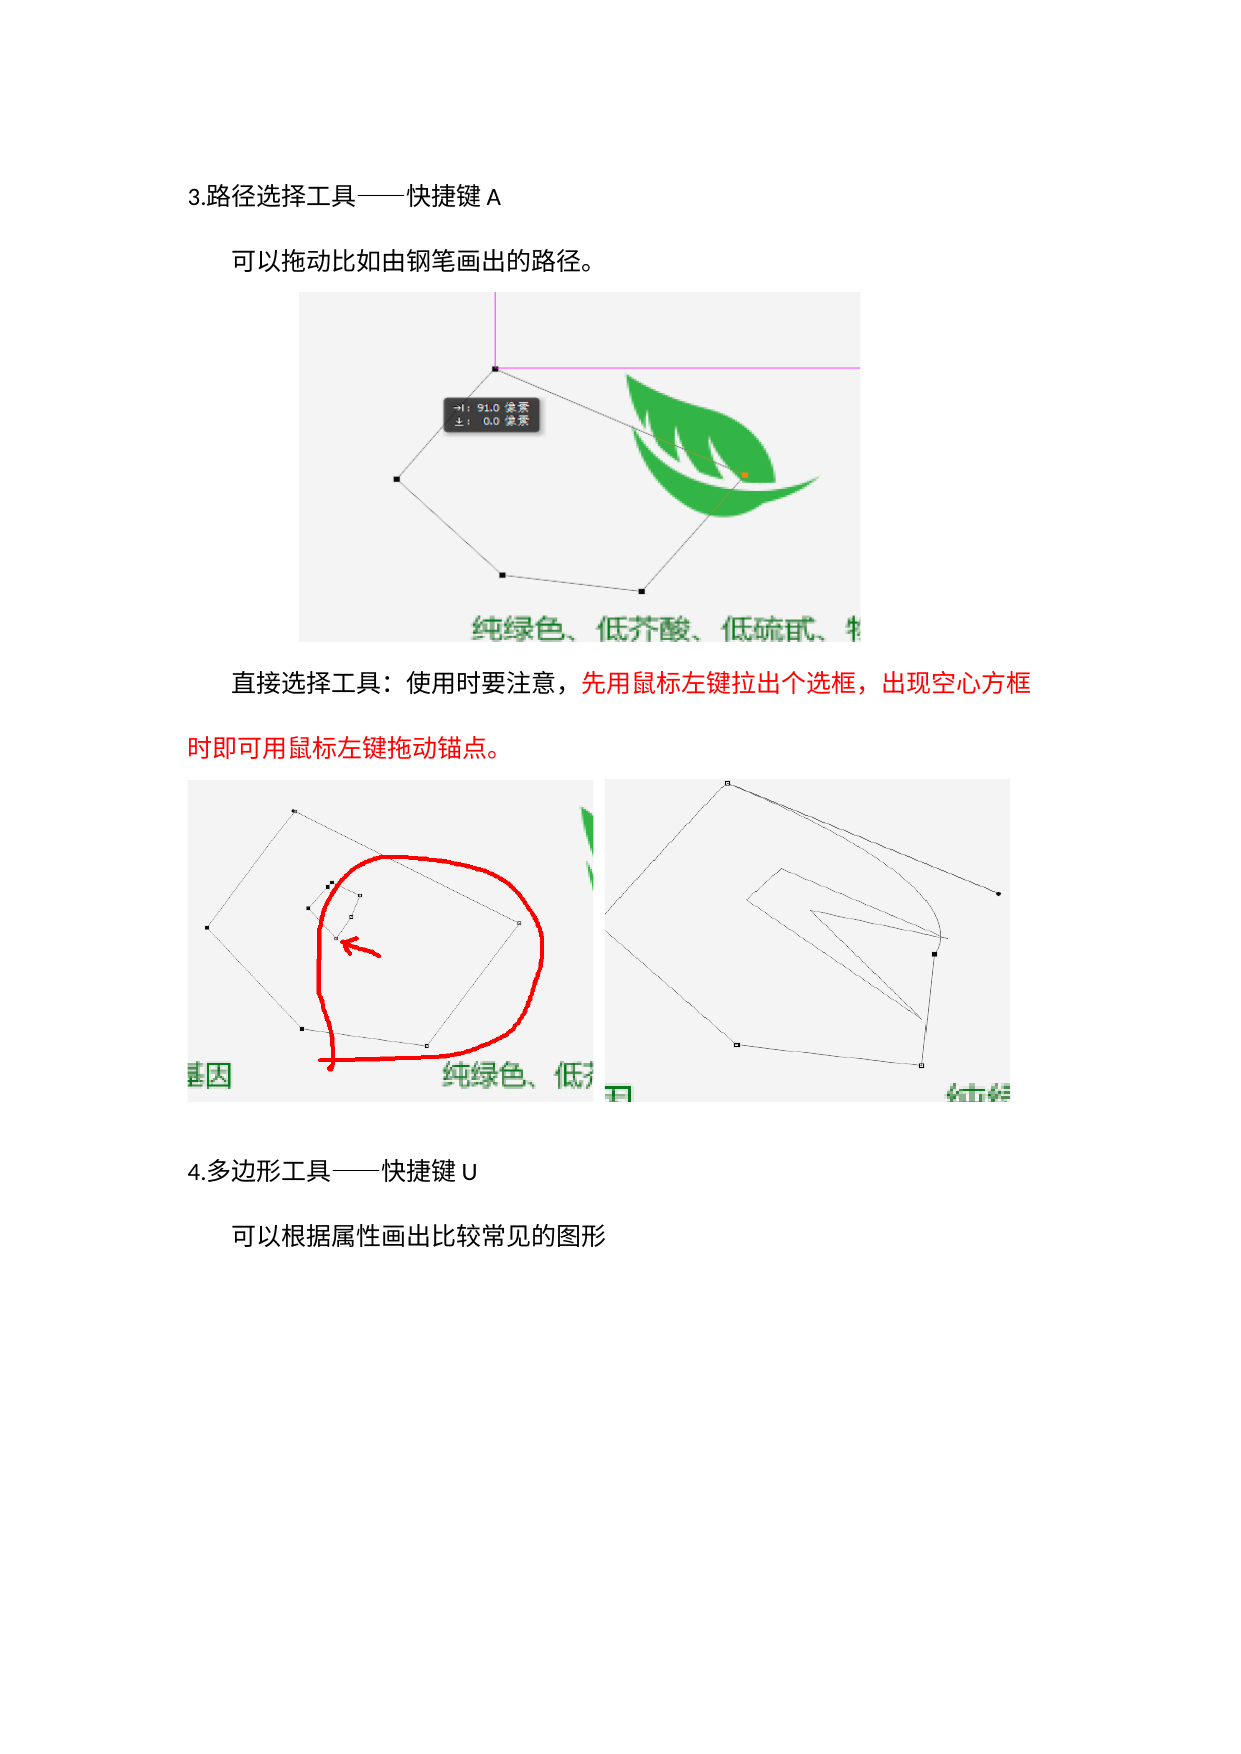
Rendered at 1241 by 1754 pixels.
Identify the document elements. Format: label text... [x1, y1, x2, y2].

picture [299, 292, 861, 642]
picture [187, 780, 594, 1102]
text 可以根据属性画出比较常见的图形 [187, 1202, 1053, 1267]
picture [604, 779, 1011, 1102]
text 可以拖动比如由钢笔画出的路径。 [187, 227, 1053, 292]
text 3.路径选择工具——快捷键A [187, 162, 1053, 227]
text 4.多边形工具——快捷键U [187, 1137, 1053, 1202]
text 直接选择工具：使用时要注意，先用鼠标左键拉出个选框，出现空心方框时即可用鼠标左键拖动锚点。 [187, 649, 1053, 779]
